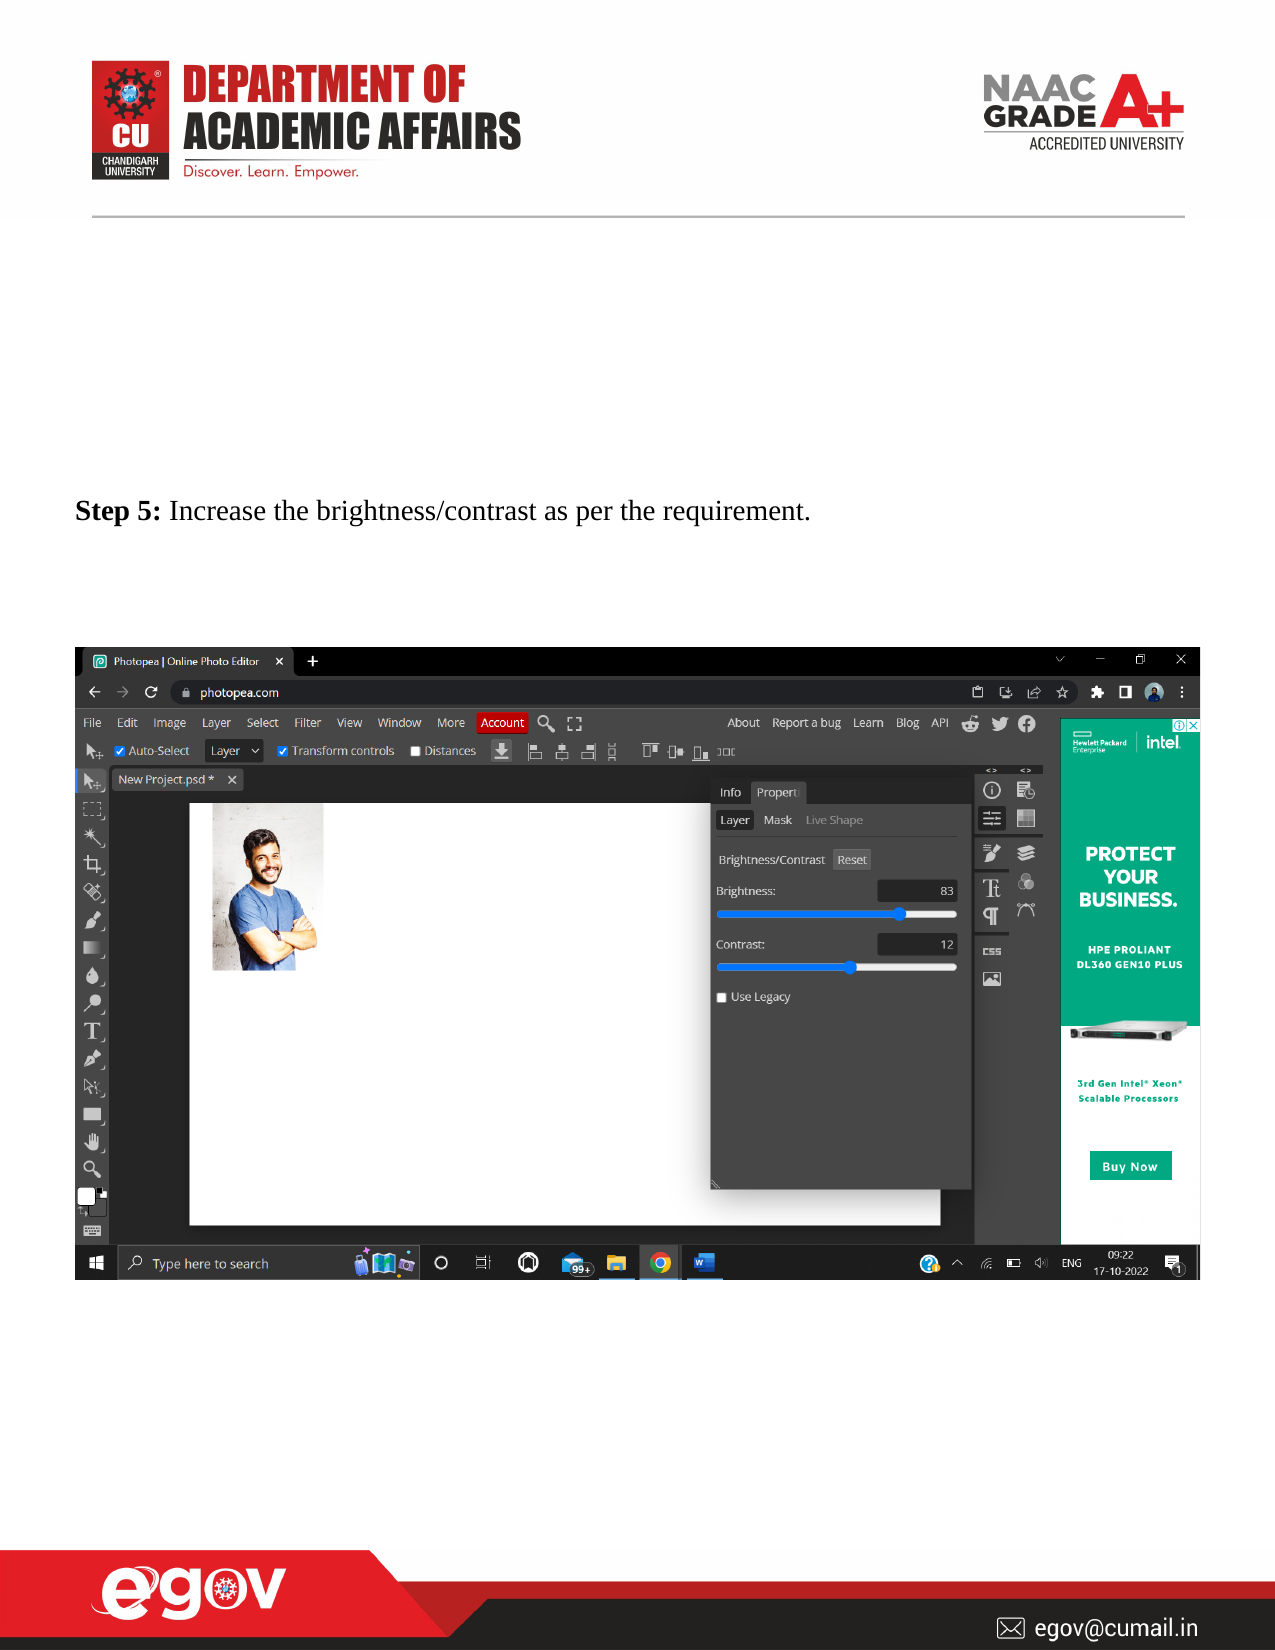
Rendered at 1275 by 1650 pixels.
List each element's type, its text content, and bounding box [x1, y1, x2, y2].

picture [0, 1549, 1275, 1650]
picture [0, 0, 1275, 218]
text Step 5: Increase the brightness/contrast as per the requirement. [75, 493, 1200, 526]
picture [75, 647, 1200, 1280]
